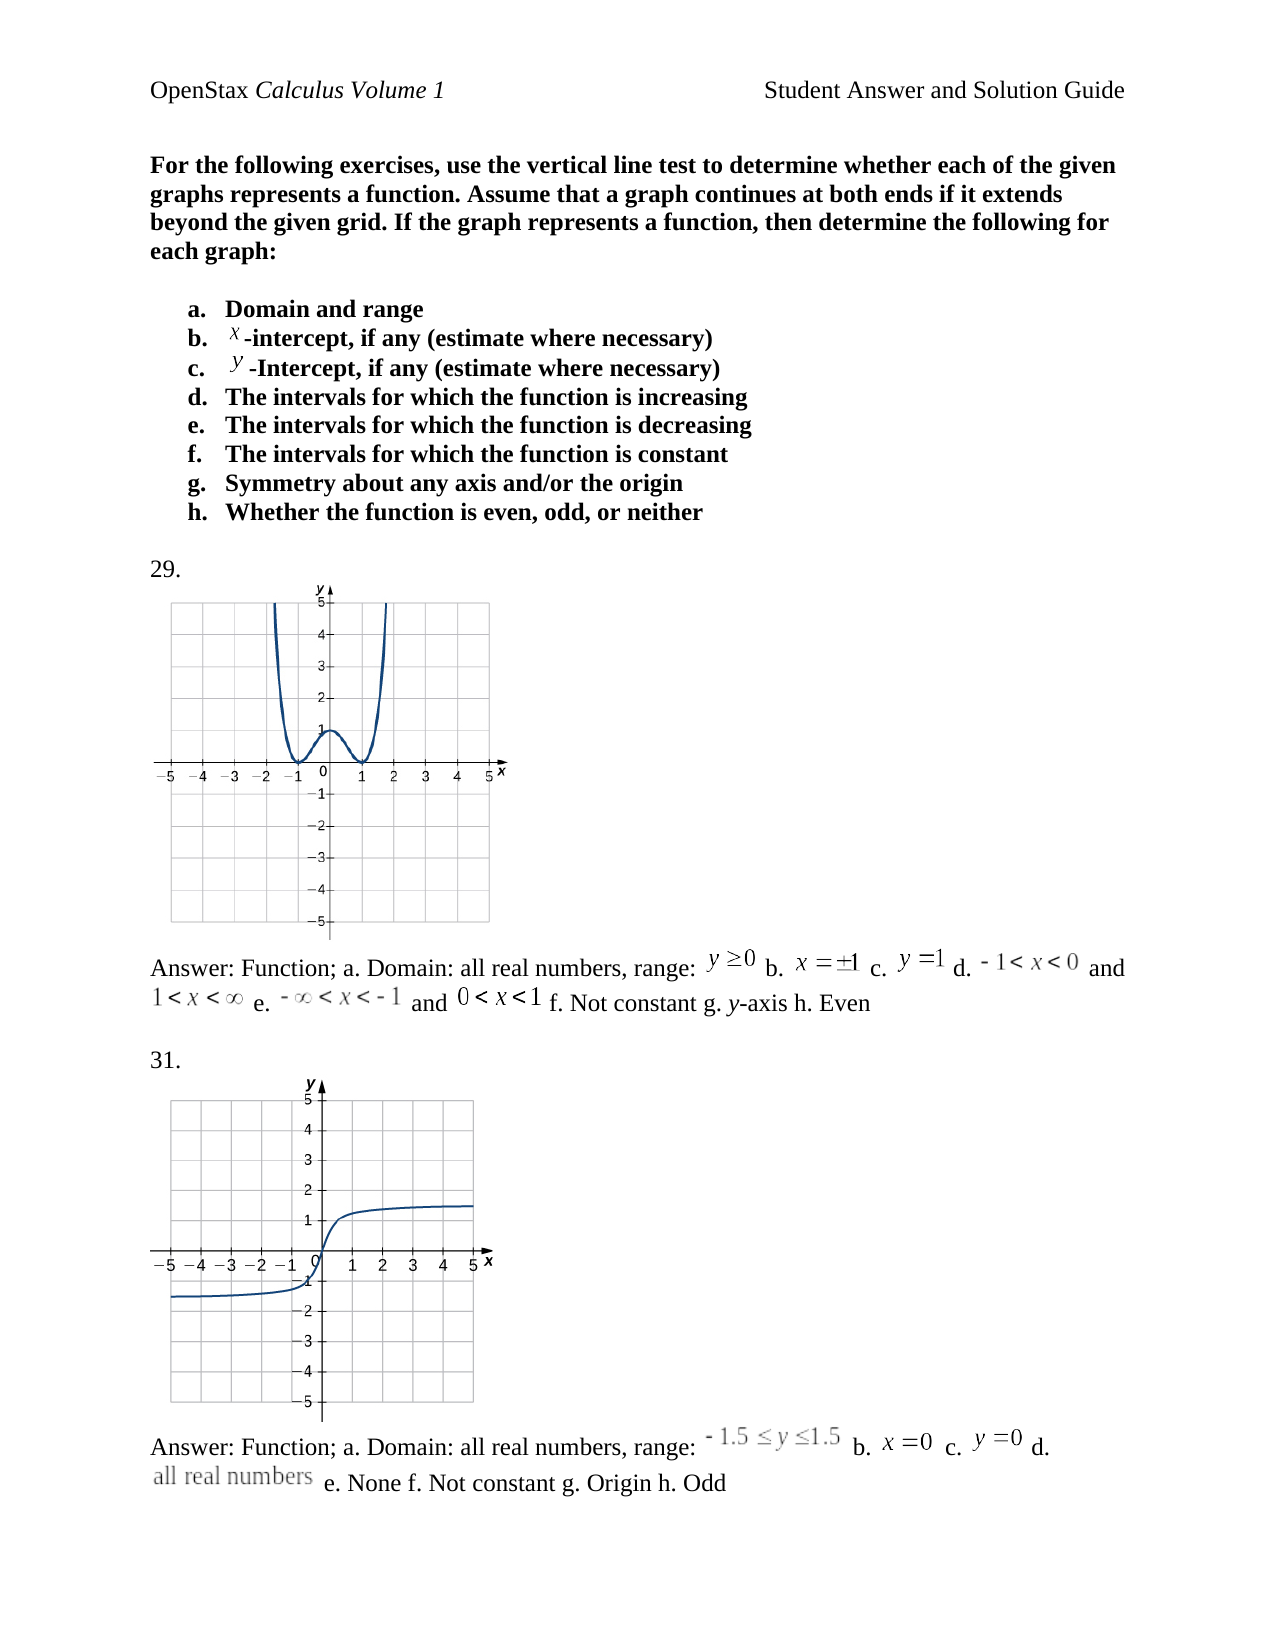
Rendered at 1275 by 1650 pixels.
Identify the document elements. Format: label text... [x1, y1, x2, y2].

list Symmetry about any axis and/or the origin [187, 468, 1125, 497]
picture [150, 1074, 493, 1422]
list The intervals for which the function is constant [187, 439, 1125, 468]
list The intervals for which the function is decreasing [187, 411, 1125, 439]
picture [150, 583, 509, 942]
text For the following exercises, use the vertical line test to determine whether each of the given graphs represents a function. Assume that a graph continues at both ends if it extends beyond the given grid. If the graph represents a function, then determine the following for each graph: [150, 150, 1125, 265]
list Whether the function is even, odd, or neither [187, 497, 1125, 526]
list -Intercept, if any (estimate where necessary) [187, 351, 1125, 382]
text 31. [150, 1045, 1125, 1074]
list The intervals for which the function is increasing [187, 382, 1125, 411]
list Domain and range [187, 294, 1125, 322]
text Answer: Function; a. Domain: all real numbers, range: b. c. d. and e. and f. Not constant g. y-axis h. Even [150, 942, 1125, 1017]
list -intercept, if any (estimate where necessary) [187, 322, 1125, 351]
text 29. [150, 554, 1125, 583]
text Answer: Function; a. Domain: all real numbers, range: b. c. d. e. None f. Not constant g. Origin h. Odd [150, 1421, 1125, 1496]
